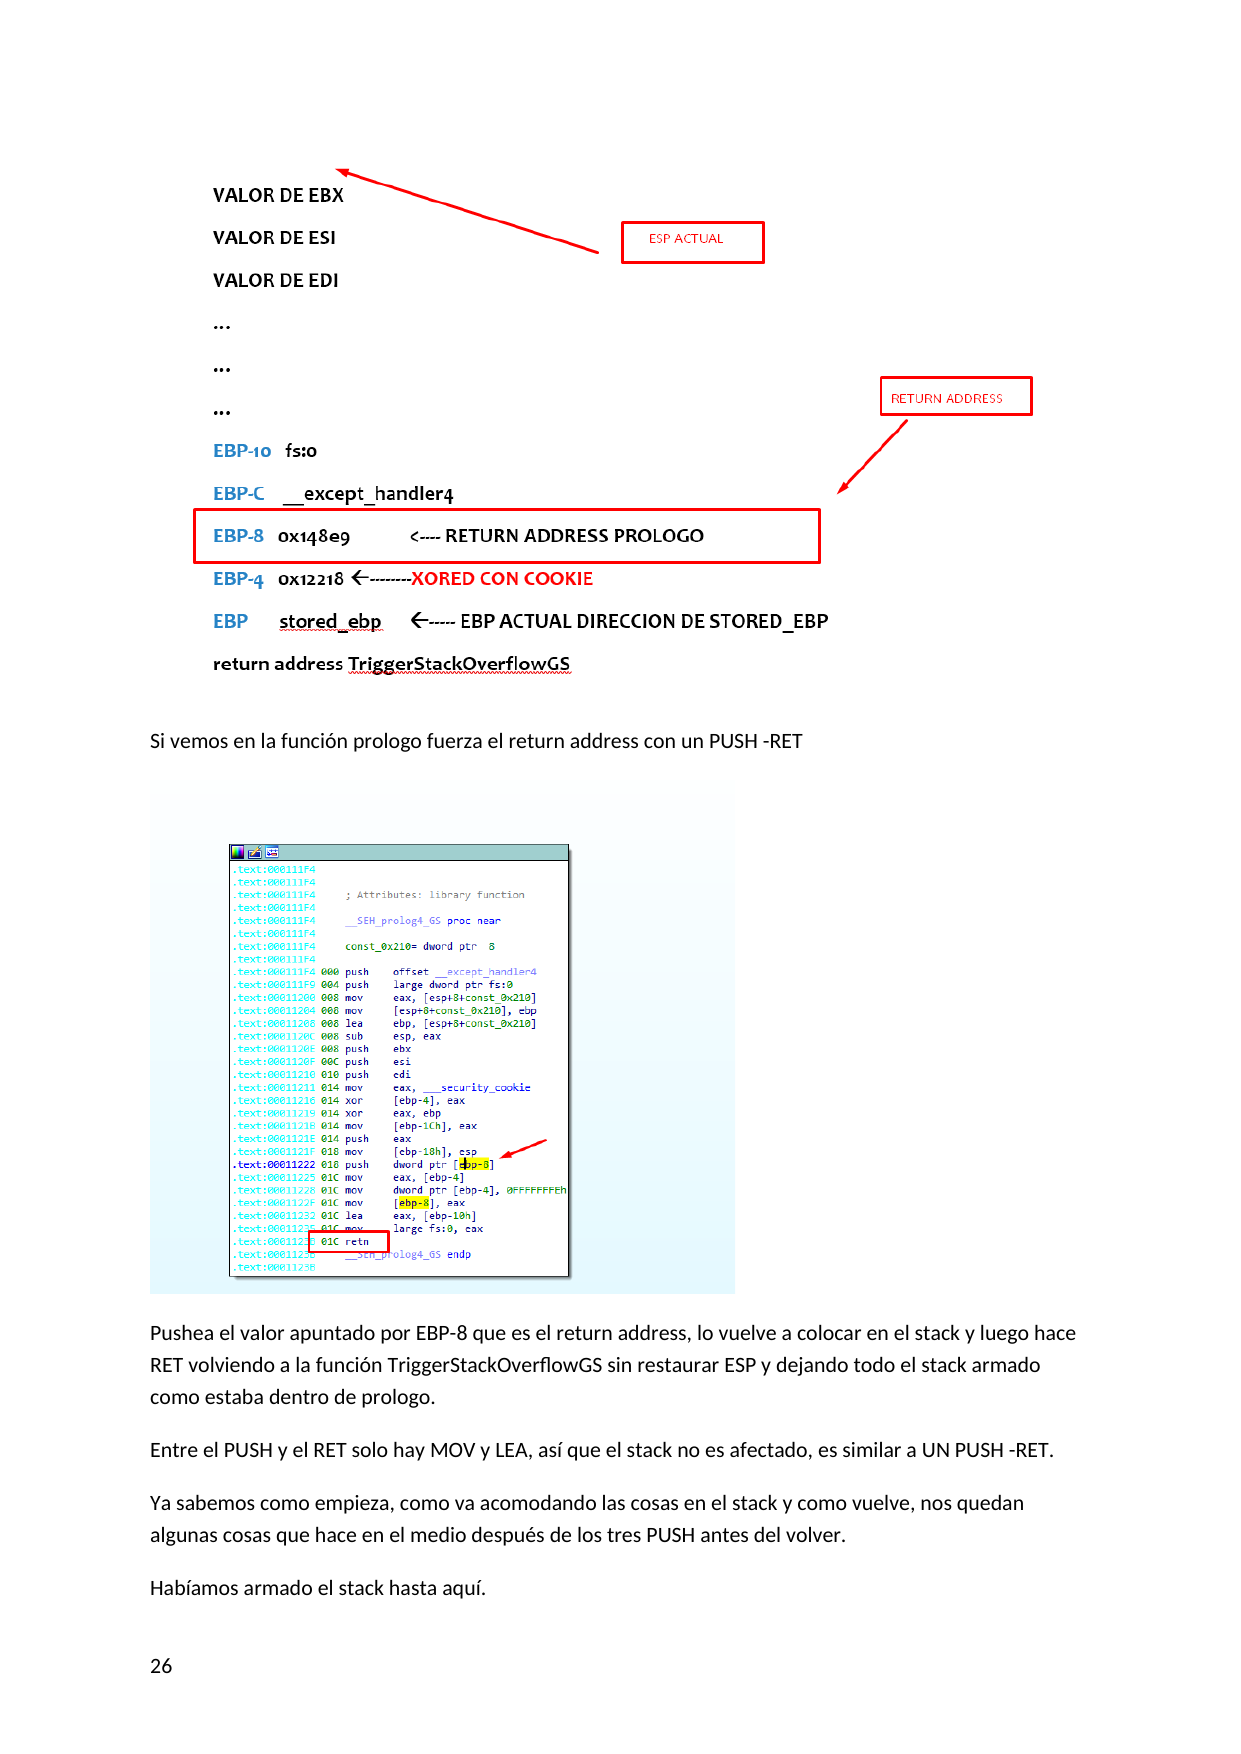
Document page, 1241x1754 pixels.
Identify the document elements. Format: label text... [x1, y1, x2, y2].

picture [150, 780, 736, 1294]
text Habíamos armado el stack hasta aquí. [150, 1574, 1090, 1601]
picture [150, 150, 1091, 701]
text Ya sabemos como empieza, como va acomodando las cosas en el stack y como vuelve, nos quedan algunas cosas que hace en el medio después de los tres PUSH antes del volver. [150, 1489, 1090, 1548]
text Entre el PUSH y el RET solo hay MOV y LEA, así que el stack no es afectado, es similar a UN PUSH -RET. [150, 1436, 1090, 1463]
text Si vemos en la función prologo fuerza el return address con un PUSH -RET [150, 727, 1090, 754]
text Pushea el valor apuntado por EBP-8 que es el return address, lo vuelve a colocar en el stack y luego hace RET volviendo a la función TriggerStackOverflowGS sin restaurar ESP y dejando todo el stack armado como estaba dentro de prologo. [150, 1319, 1090, 1410]
